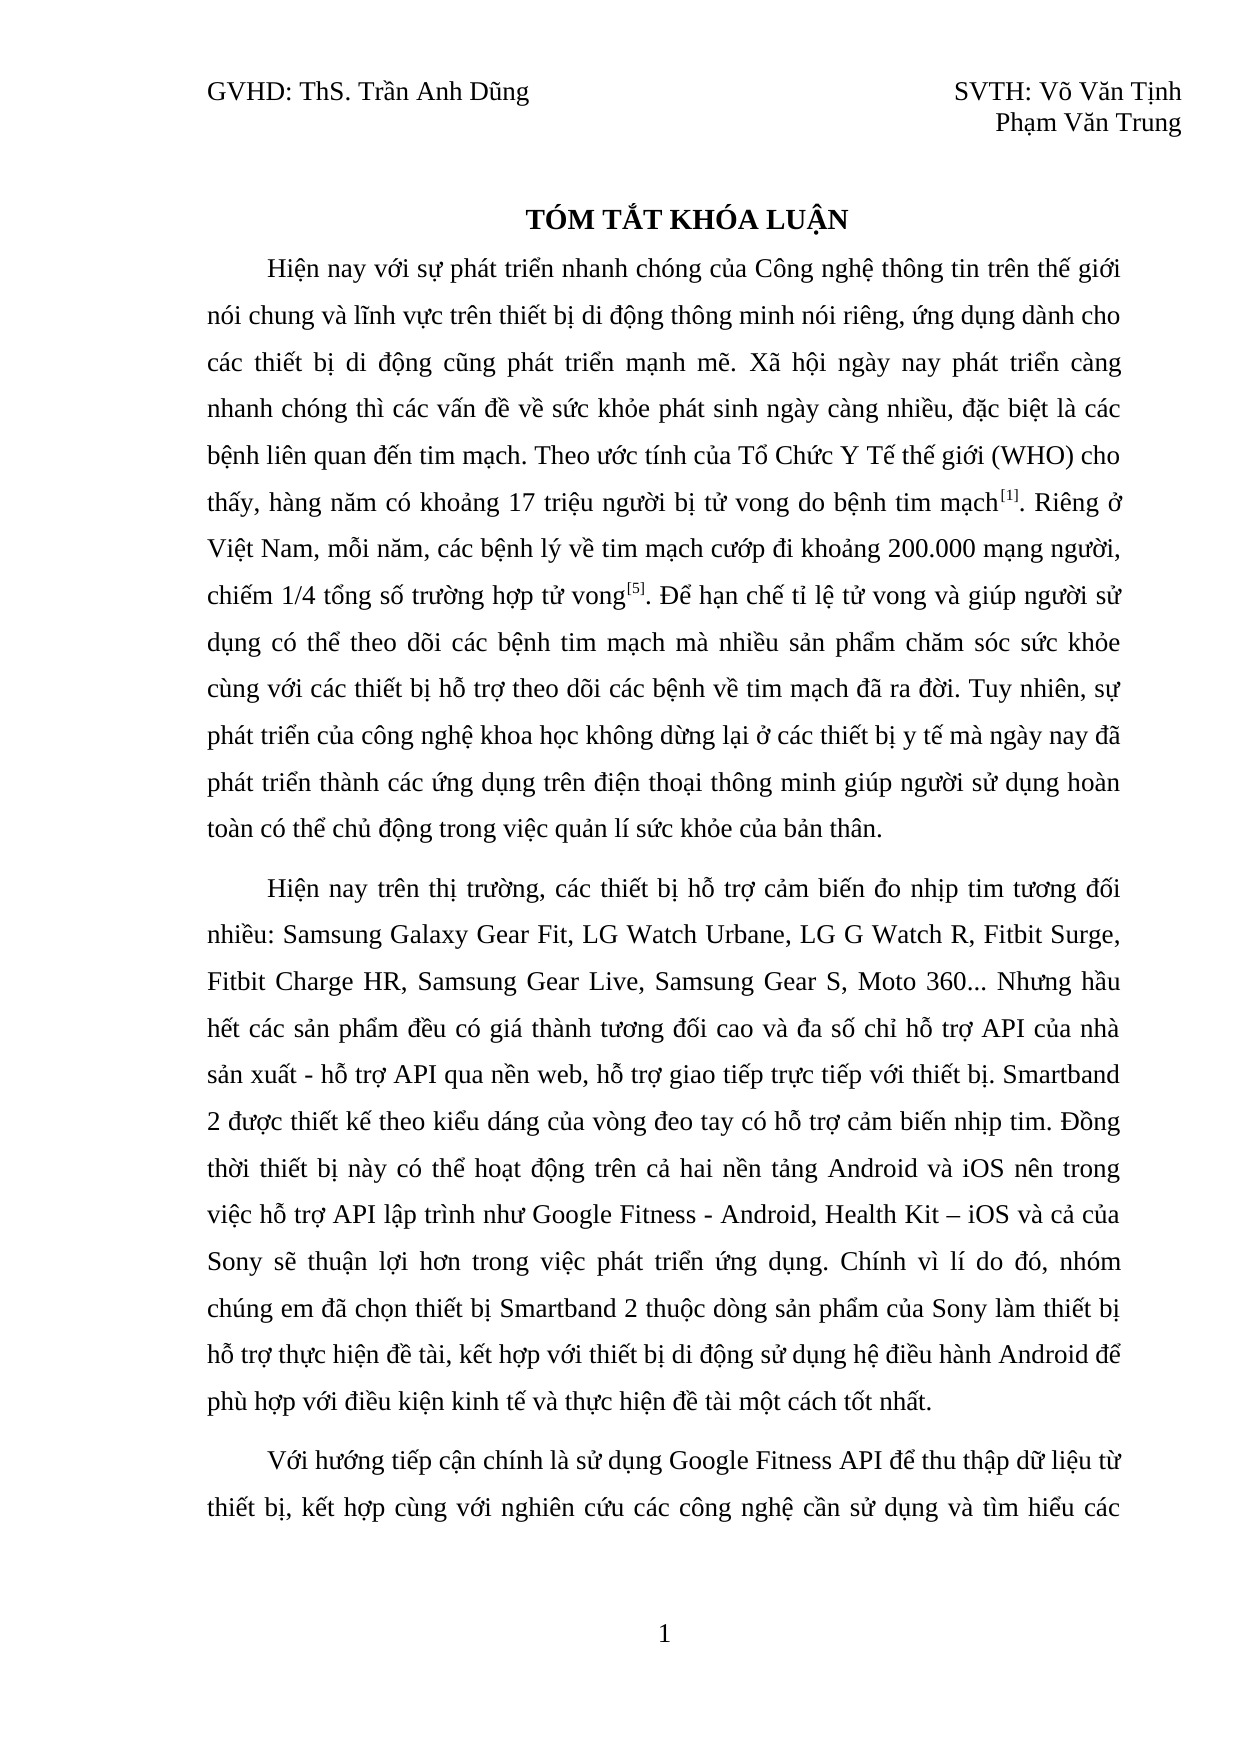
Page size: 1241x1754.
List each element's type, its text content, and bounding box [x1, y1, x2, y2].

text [207, 1444, 1122, 1522]
text Hiện nay trên thị trường, các thiết bị hỗ trợ cảm biến đo nhịp tim tương đối nhiều: Samsung Galaxy Gear Fit, LG Watch Urbane, LG G Watch R, Fitbit Surge, Fitbit Charge HR, Samsung Gear Live, Samsung Gear S, Moto 360... Nhưng hầu hết các sản phẩm đều có giá thành tương đối cao và đa số chỉ hỗ trợ API của nhà sản xuất - hỗ trợ API qua nền web, hỗ trợ giao tiếp trực tiếp với thiết bị. Smartband 2 được thiết kế theo kiểu dáng của vòng đeo tay có hỗ trợ cảm biến nhịp tim. Đồng thời thiết bị này có thể hoạt động trên cả hai nền tảng Android và iOS nên trong việc hỗ trợ API lập trình như Google Fitness - Android, Health Kit – iOS và cả của Sony sẽ thuận lợi hơn trong việc phát triển ứng dụng. Chính vì lí do đó, nhóm chúng em đã chọn thiết bị Smartband 2 thuộc dòng sản phẩm của Sony làm thiết bị hỗ trợ thực hiện đề tài, kết hợp với thiết bị di động sử dụng hệ điều hành Android để phù hợp với điều kiện kinh tế và thực hiện đề tài một cách tốt nhất. [207, 872, 1122, 1416]
text Hiện nay với sự phát triển nhanh chóng của Công nghệ thông tin trên thế giới nói chung và lĩnh vực trên thiết bị di động thông minh nói riêng, ứng dụng dành cho các thiết bị di động cũng phát triển mạnh mẽ. Xã hội ngày nay phát triển càng nhanh chóng thì các vấn đề về sức khỏe phát sinh ngày càng nhiều, đặc biệt là các bệnh liên quan đến tim mạch. Theo ước tính của Tổ Chức Y Tế thế giới (WHO) cho thấy, hàng năm có khoảng 17 triệu người bị tử vong do bệnh tim mạch[1]. Riêng ở Việt Nam, mỗi năm, các bệnh lý về tim mạch cướp đi khoảng 200.000 mạng người, chiếm 1/4 tổng số trường hợp tử vong[5]. Để hạn chế tỉ lệ tử vong và giúp người sử dụng có thể theo dõi các bệnh tim mạch mà nhiều sản phẩm chăm sóc sức khỏe cùng với các thiết bị hỗ trợ theo dõi các bệnh về tim mạch đã ra đời. Tuy nhiên, sự phát triển của công nghệ khoa học không dừng lại ở các thiết bị y tế mà ngày nay đã phát triển thành các ứng dụng trên điện thoại thông minh giúp người sử dụng hoàn toàn có thể chủ động trong việc quản lí sức khỏe của bản thân. [207, 252, 1122, 844]
subtitle TÓM TẮT KHÓA LUẬN [252, 202, 1122, 236]
